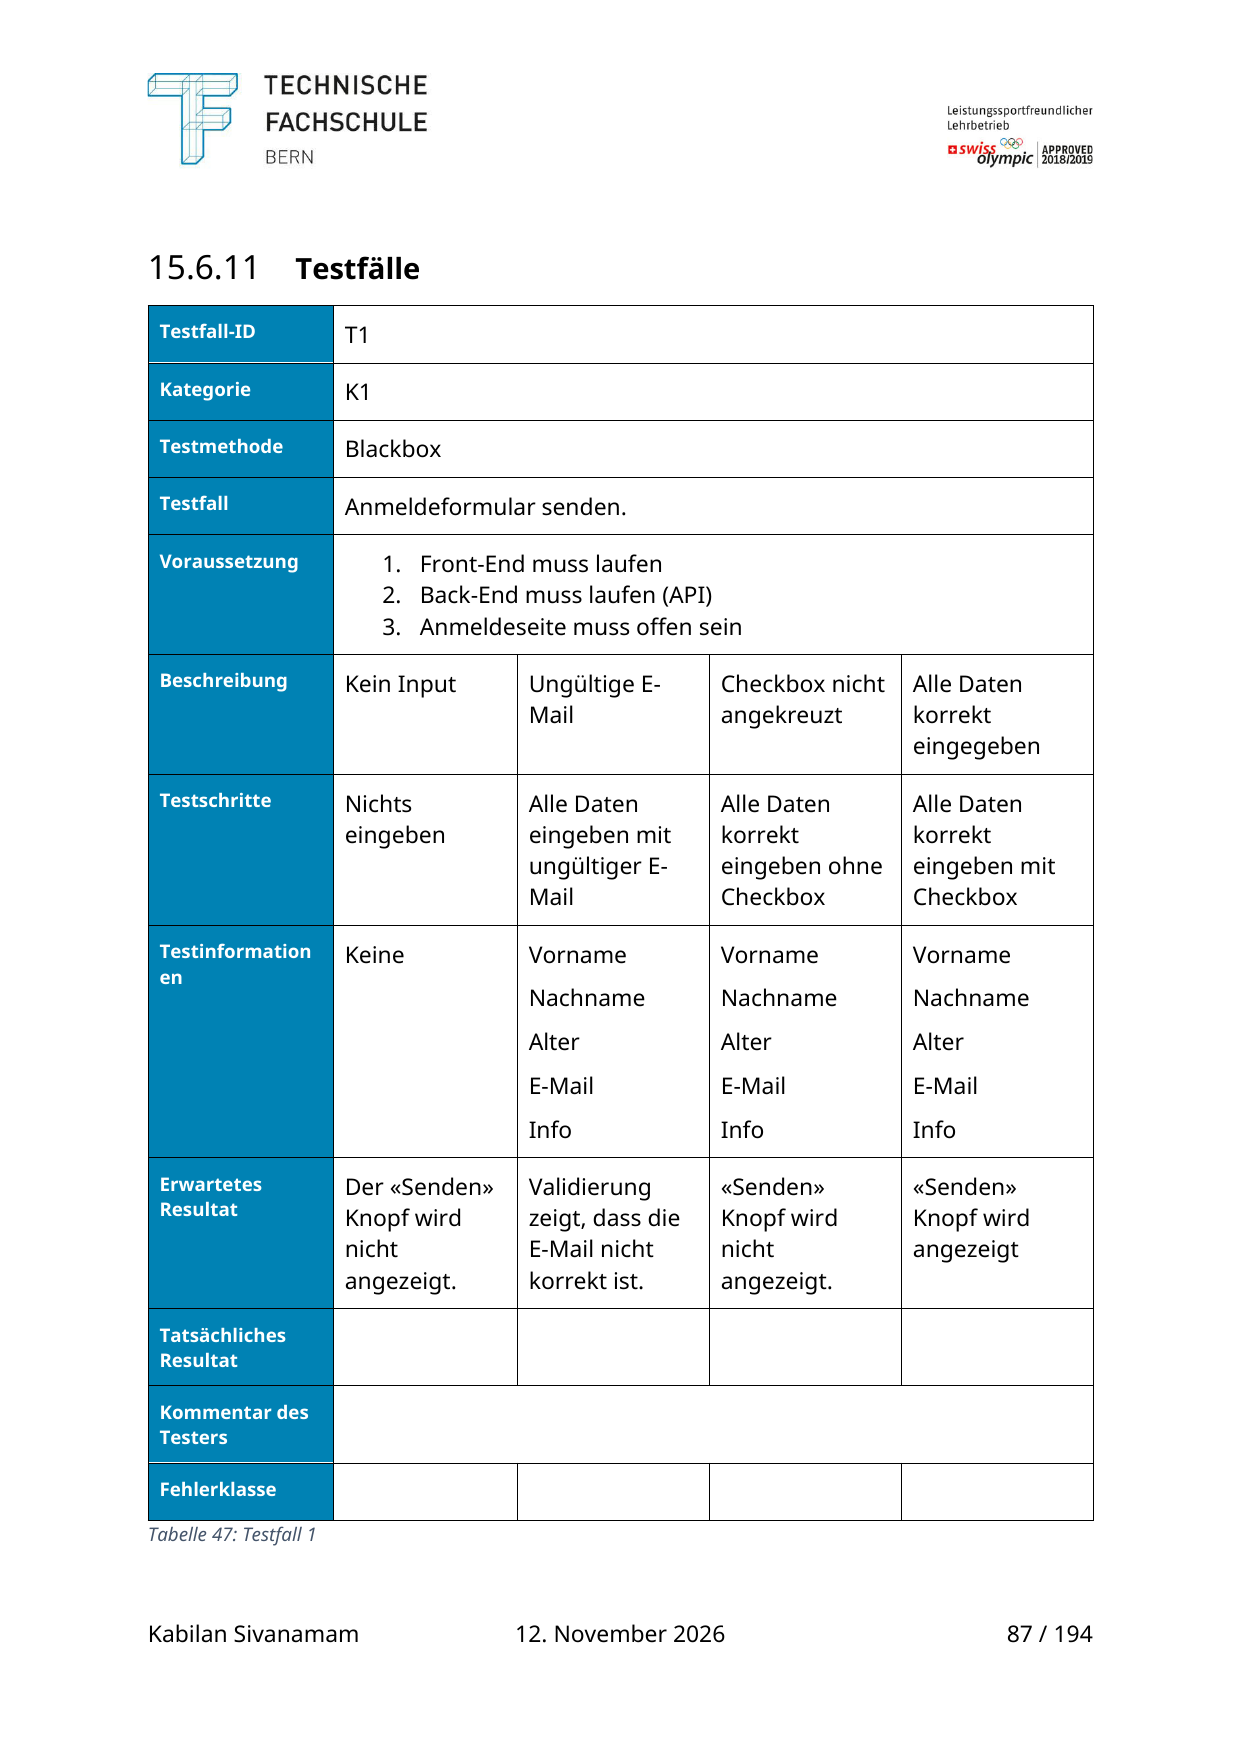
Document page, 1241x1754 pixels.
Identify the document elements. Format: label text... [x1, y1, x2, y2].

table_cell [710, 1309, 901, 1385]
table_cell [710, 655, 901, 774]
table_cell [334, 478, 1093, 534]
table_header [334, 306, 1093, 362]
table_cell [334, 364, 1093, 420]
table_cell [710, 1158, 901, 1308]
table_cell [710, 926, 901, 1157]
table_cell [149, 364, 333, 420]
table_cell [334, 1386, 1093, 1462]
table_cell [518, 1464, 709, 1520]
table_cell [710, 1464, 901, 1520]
text Tabelle 47: Testfall 1 [148, 1521, 1093, 1546]
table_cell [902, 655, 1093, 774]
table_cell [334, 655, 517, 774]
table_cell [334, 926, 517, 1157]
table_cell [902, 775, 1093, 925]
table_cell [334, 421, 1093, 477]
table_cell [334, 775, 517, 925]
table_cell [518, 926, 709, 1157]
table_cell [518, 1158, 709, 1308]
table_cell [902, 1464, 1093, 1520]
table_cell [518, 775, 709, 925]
subtitle Testfälle [148, 244, 1093, 289]
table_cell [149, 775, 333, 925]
picture [147, 73, 1093, 196]
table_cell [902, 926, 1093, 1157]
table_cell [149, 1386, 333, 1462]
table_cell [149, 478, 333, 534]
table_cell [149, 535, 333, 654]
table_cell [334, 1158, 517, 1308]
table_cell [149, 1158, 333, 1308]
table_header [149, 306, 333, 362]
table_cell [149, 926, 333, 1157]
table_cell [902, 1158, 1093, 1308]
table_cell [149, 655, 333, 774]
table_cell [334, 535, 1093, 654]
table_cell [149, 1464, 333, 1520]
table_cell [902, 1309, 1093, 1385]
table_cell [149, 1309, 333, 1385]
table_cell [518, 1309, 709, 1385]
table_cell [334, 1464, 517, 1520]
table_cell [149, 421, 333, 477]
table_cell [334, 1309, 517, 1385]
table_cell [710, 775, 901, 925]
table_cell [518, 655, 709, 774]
